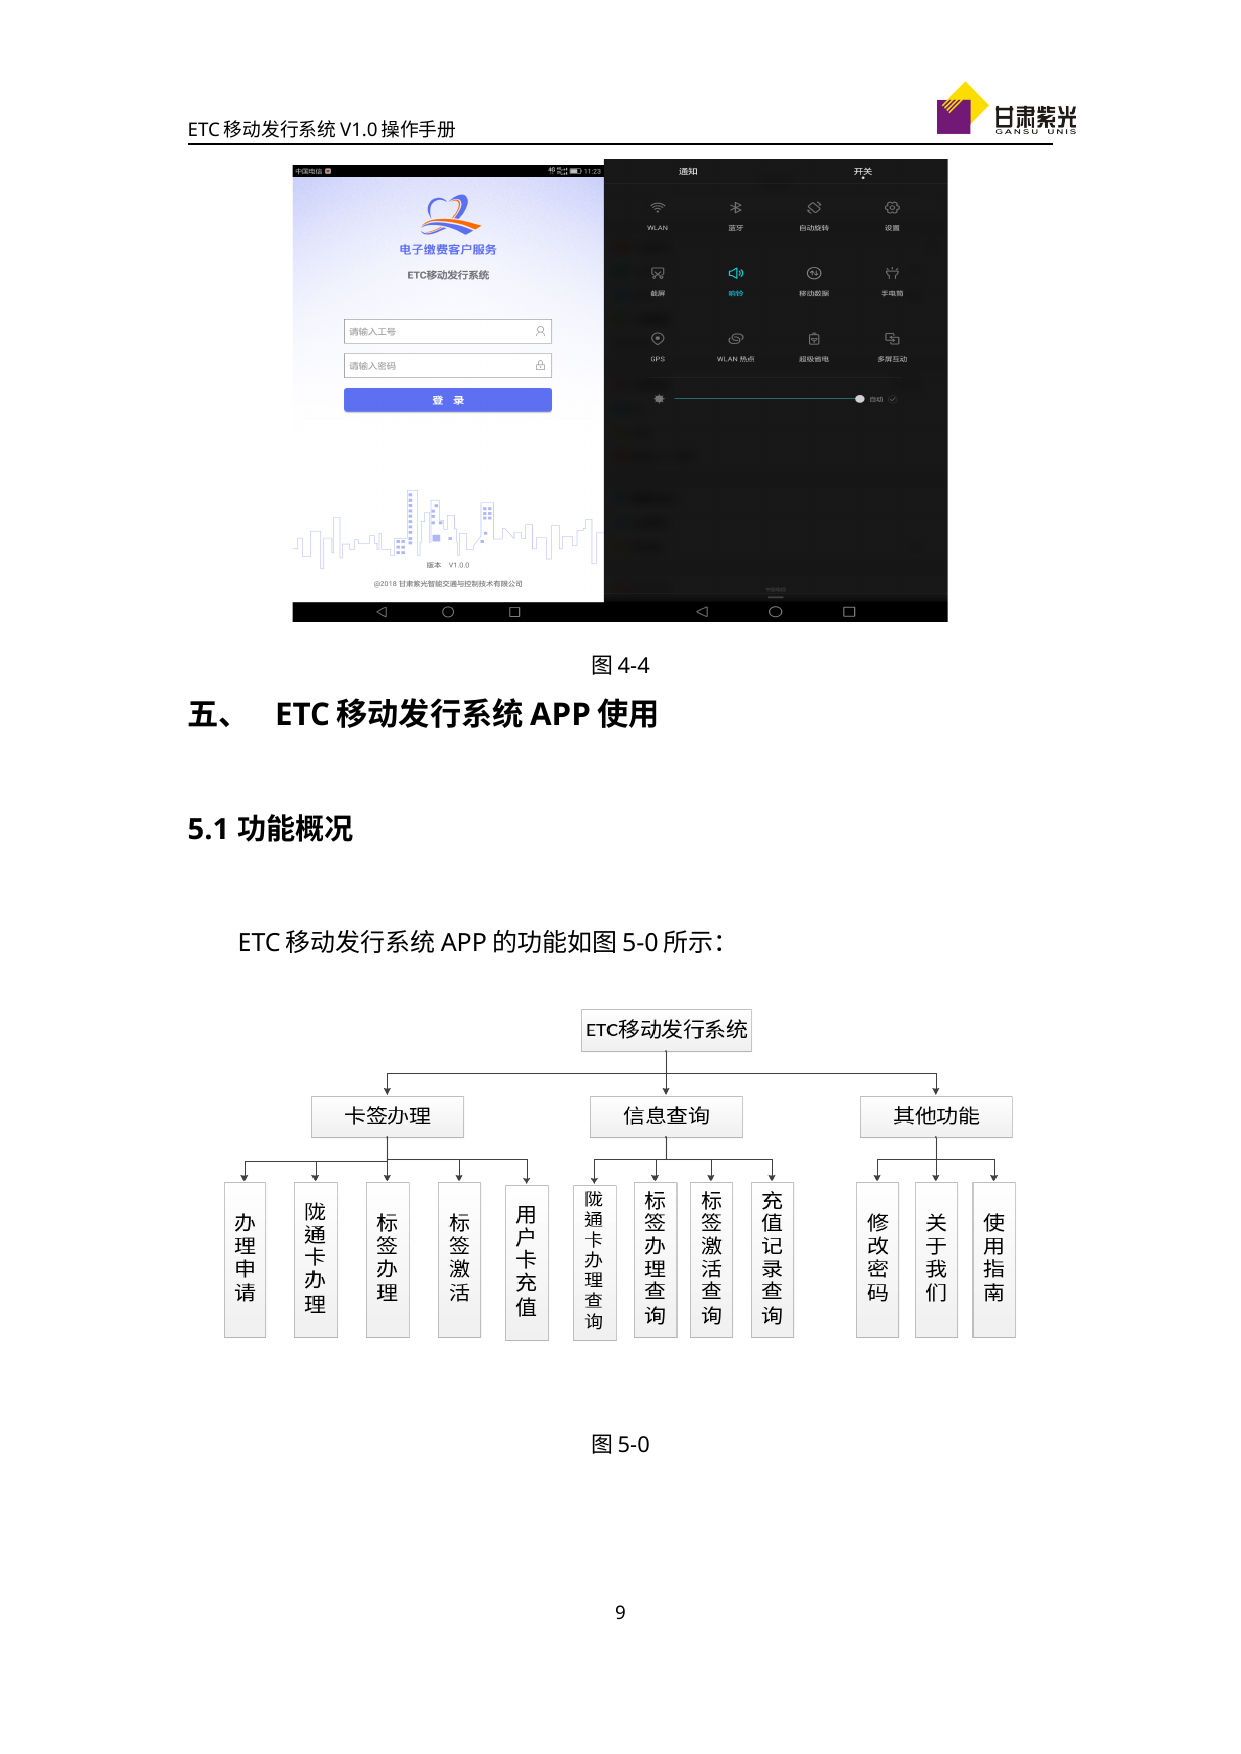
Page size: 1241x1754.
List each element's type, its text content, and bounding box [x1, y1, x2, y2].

text 图 5-0 [187, 1426, 1053, 1459]
picture [292, 159, 948, 622]
list ETC移动发行系统APP使用 [187, 680, 1053, 745]
subtitle 5.1 功能概况 [187, 794, 1053, 859]
text 图 4-4 [187, 647, 1053, 680]
text ETC移动发行系统APP的功能如图5-0所示： [187, 908, 1053, 973]
